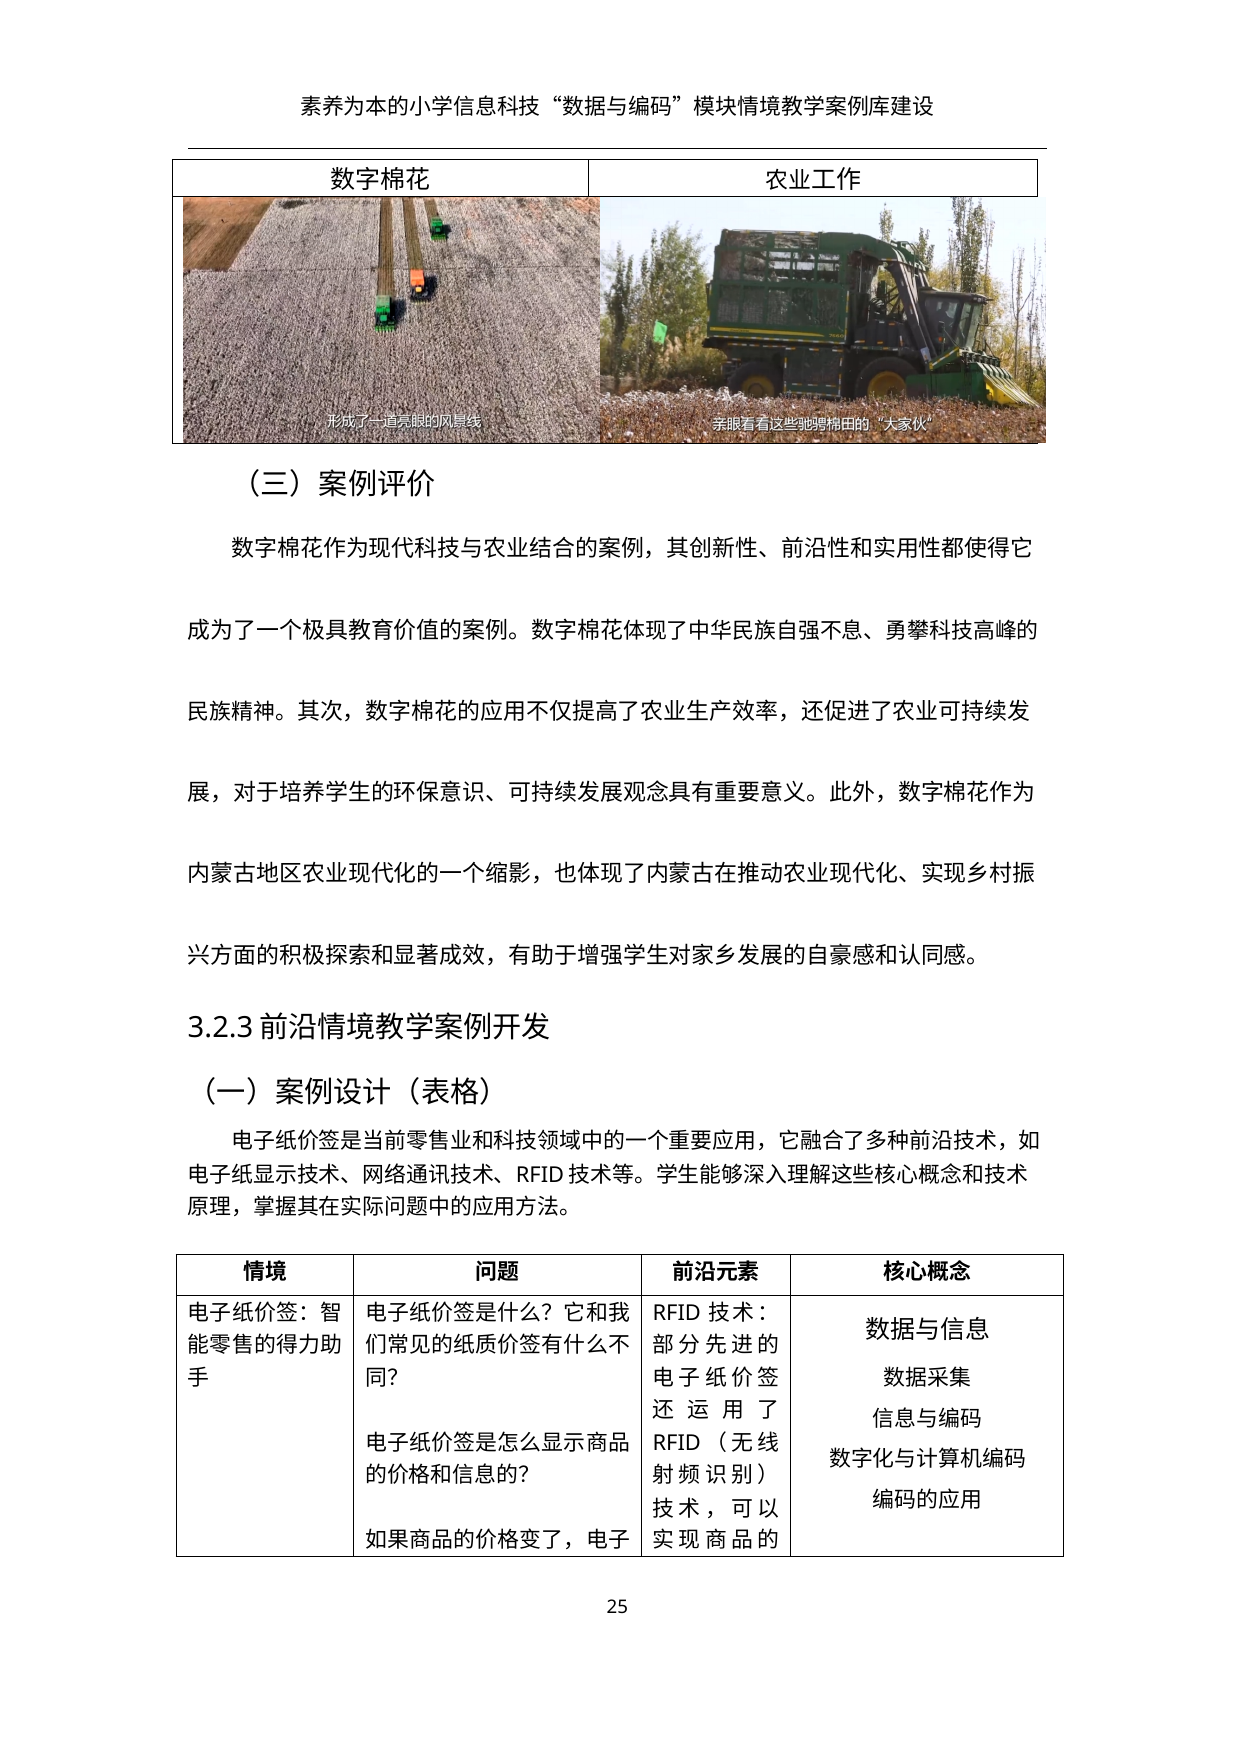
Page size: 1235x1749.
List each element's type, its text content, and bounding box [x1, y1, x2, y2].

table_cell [642, 1296, 790, 1556]
table_header 情境 [177, 1255, 353, 1294]
table_cell [173, 197, 183, 443]
table_header 数字棉花 [173, 160, 588, 196]
table_header 核心概念 [791, 1255, 1063, 1294]
list 3.2.3前沿情境教学案例开发 [187, 994, 1047, 1059]
table_cell 电子纸价签：智能零售的得力助手 [177, 1296, 353, 1556]
table_header 问题 [354, 1255, 641, 1294]
picture [183, 197, 1046, 443]
table_header 前沿元素 [642, 1255, 790, 1294]
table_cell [791, 1296, 1063, 1556]
text 数字棉花作为现代科技与农业结合的案例，其创新性、前沿性和实用性都使得它成为了一个极具教育价值的案例。数字棉花体现了中华民族自强不息、勇攀科技高峰的民族精神。其次，数字棉花的应用不仅提高了农业生产效率，还促进了农业可持续发展，对于培养学生的环保意识、可持续发展观念具有重要意义。此外，数字棉花作为内蒙古地区农业现代化的一个缩影，也体现了内蒙古在推动农业现代化、实现乡村振兴方面的积极探索和显著成效，有助于增强学生对家乡发展的自豪感和认同感。 [187, 514, 1047, 986]
list 案例设计（表格） [187, 1059, 1047, 1124]
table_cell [354, 1296, 641, 1556]
table_header 农业工作 [589, 160, 1037, 196]
list 电子纸价签是当前零售业和科技领域中的一个重要应用，它融合了多种前沿技术，如电子纸显示技术、网络通讯技术、RFID技术等。学生能够深入理解这些核心概念和技术原理，掌握其在实际问题中的应用方法。 [187, 1124, 1047, 1221]
